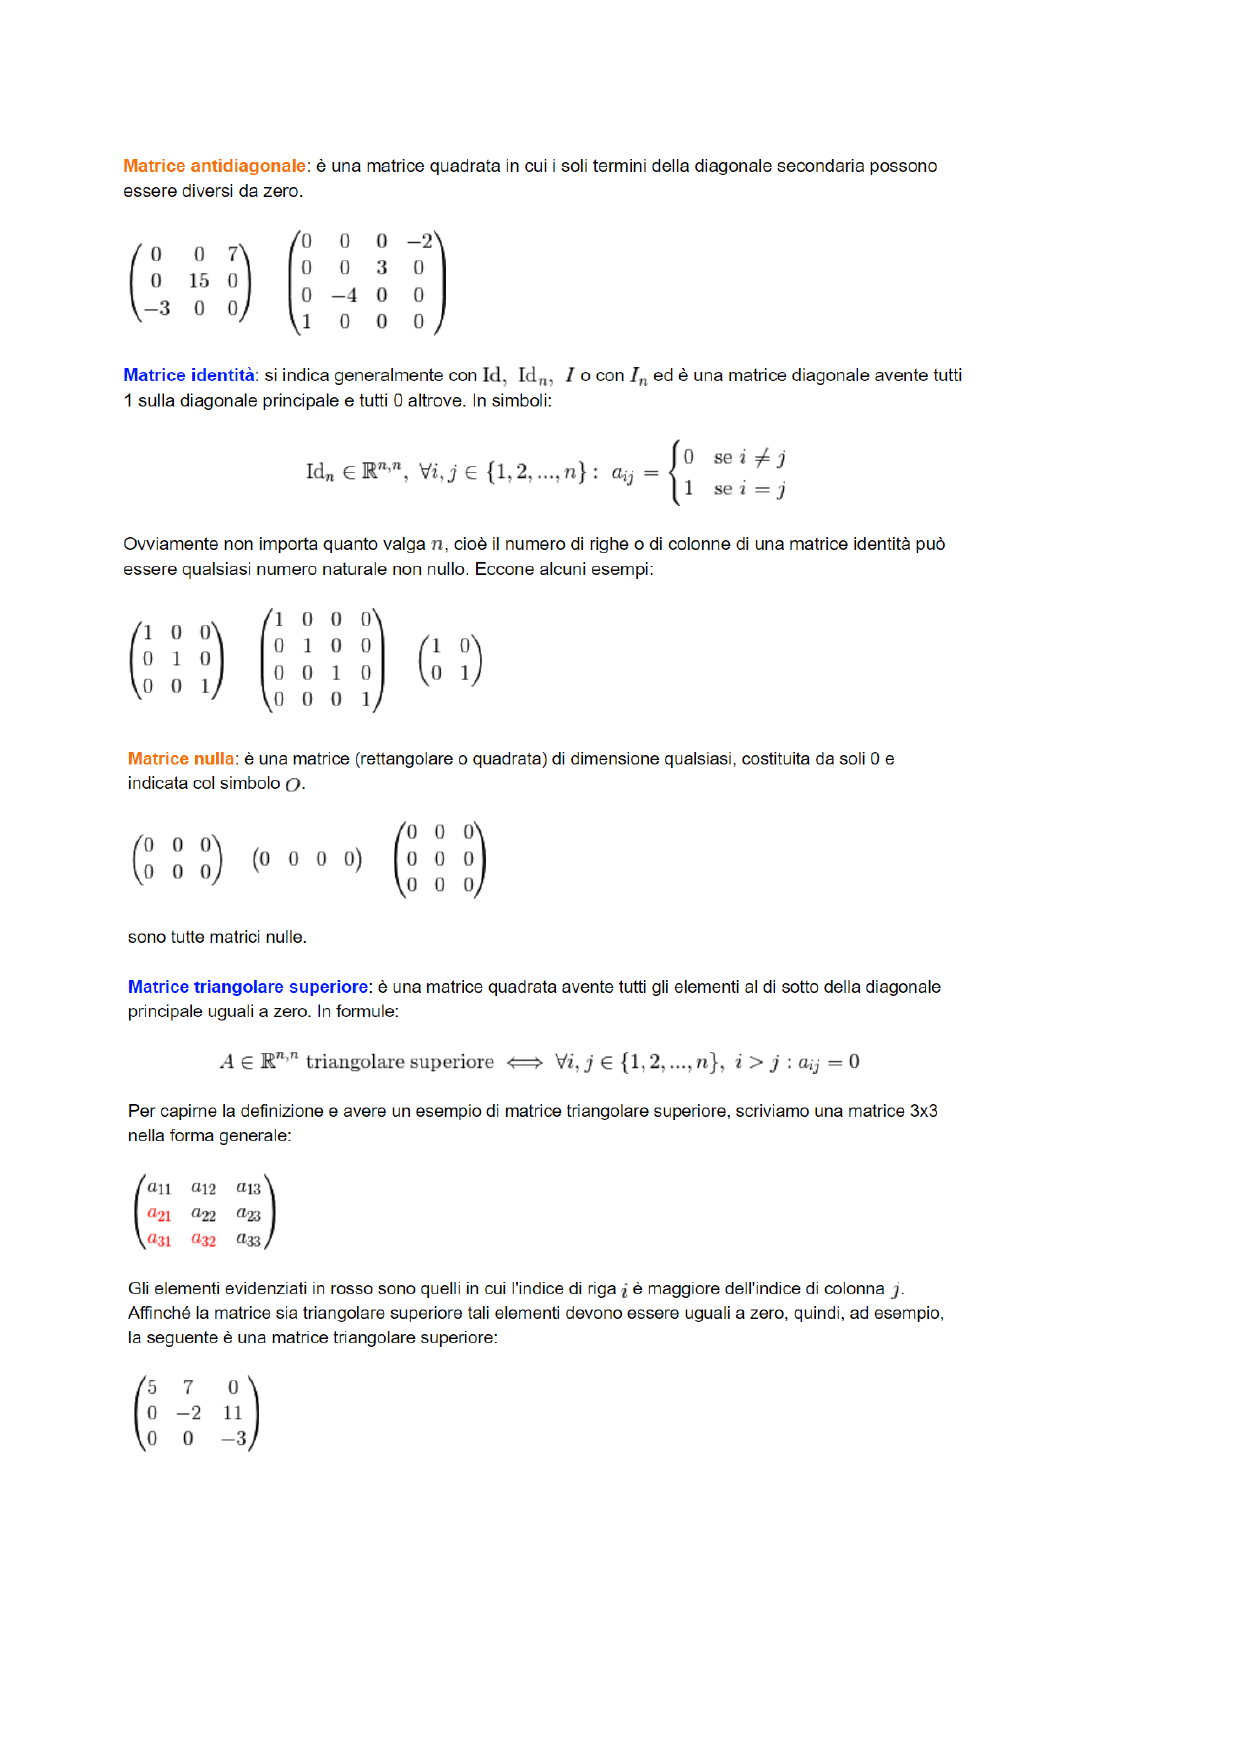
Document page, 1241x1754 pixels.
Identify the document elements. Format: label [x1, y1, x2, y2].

picture [118, 737, 969, 1462]
picture [118, 147, 969, 719]
